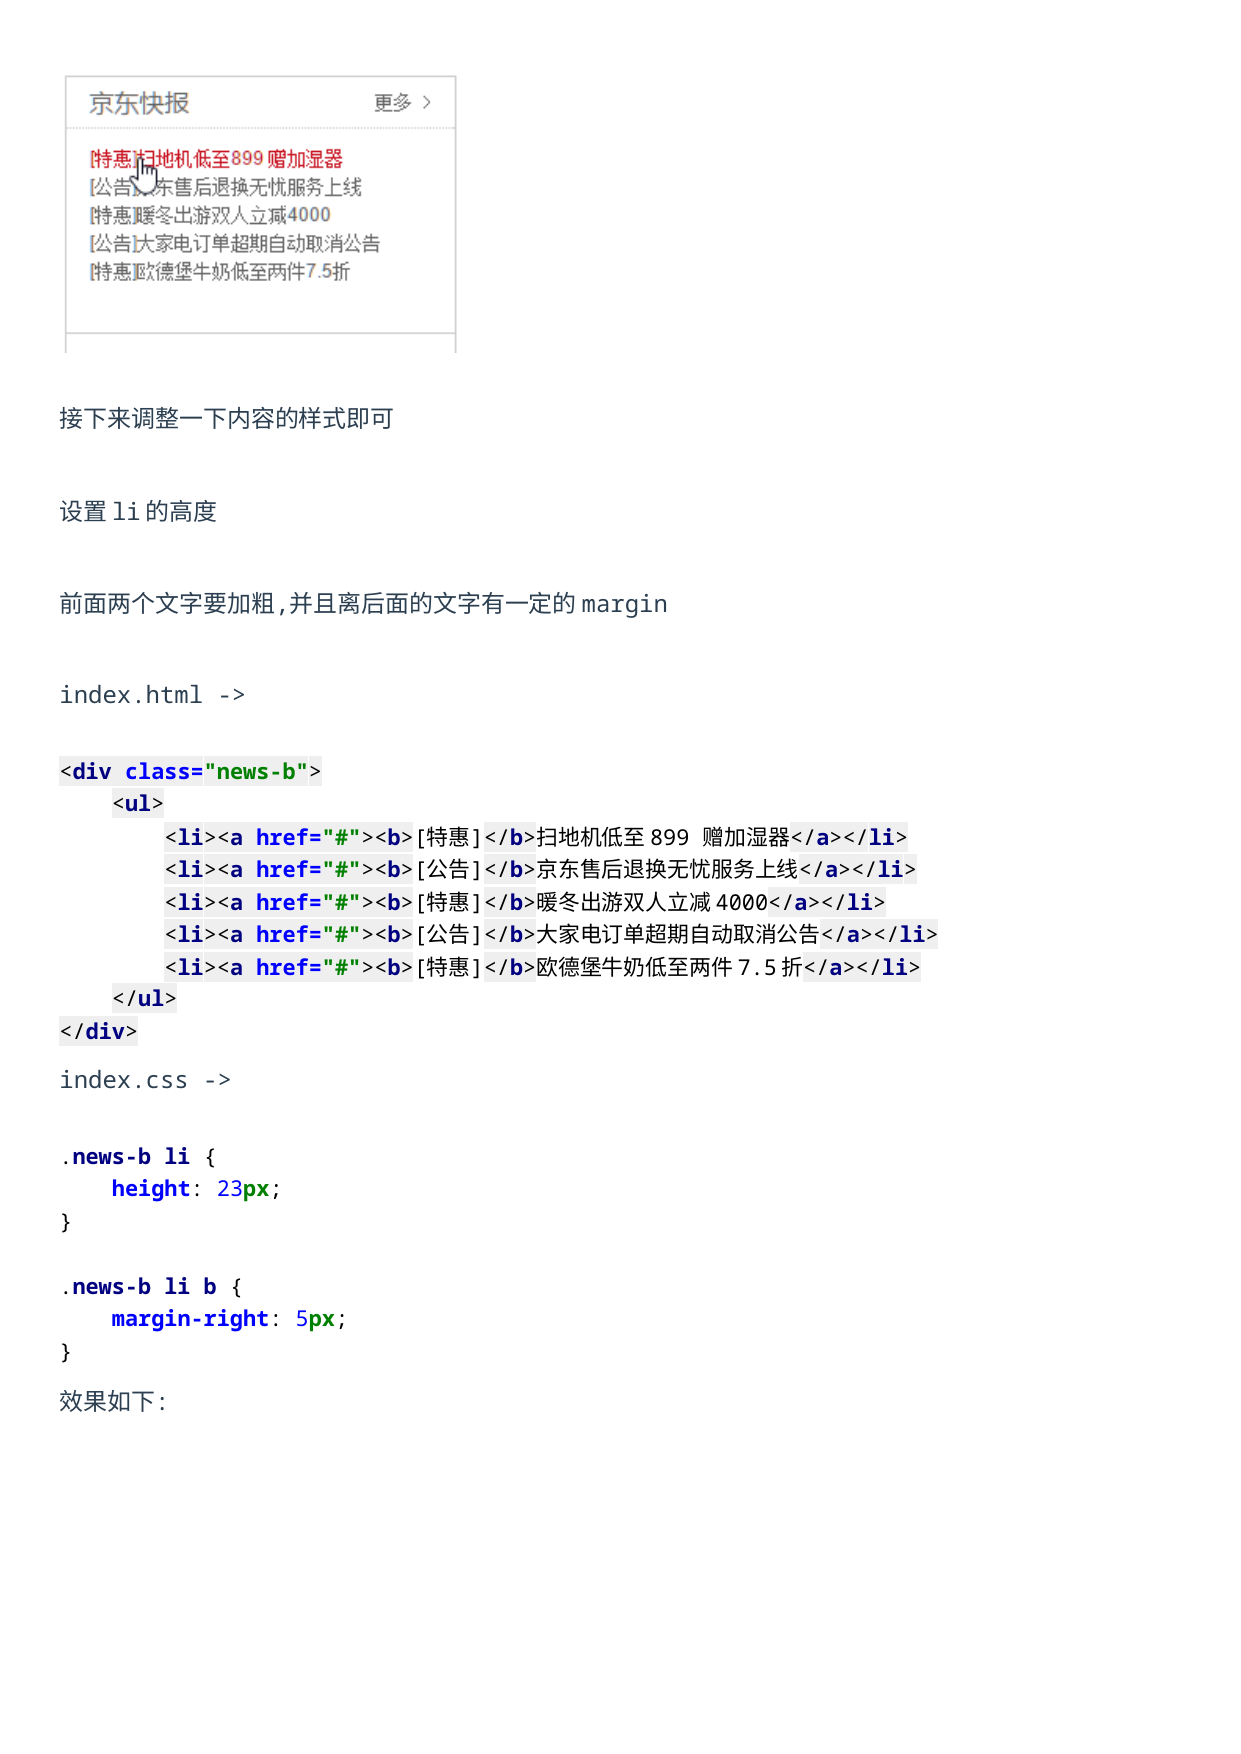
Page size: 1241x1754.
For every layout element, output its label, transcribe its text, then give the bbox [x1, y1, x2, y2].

picture [59, 68, 499, 353]
text index.css -> [59, 1047, 1181, 1112]
text 前面两个文字要加粗,并且离后面的文字有一定的margin [59, 569, 1181, 634]
text 设置li的高度 [59, 477, 1181, 542]
text 接下来调整一下内容的样式即可 [59, 384, 1181, 449]
text .news-b li { height: 23px; } .news-b li b { margin-right: 5px; } [59, 1139, 1181, 1367]
text <div class="news-b"> <ul> <li><a href="#"><b>[特惠]</b>扫地机低至899 赠加湿器</a></li> <li><a href="#"><b>[公告]</b>京东售后退换无忧服务上线</a></li> <li><a href="#"><b>[特惠]</b>暖冬出游双人立减4000</a></li> <li><a href="#"><b>[公告]</b>大家电订单超期自动取消公告</a></li> <li><a href="#"><b>[特惠]</b>欧德堡牛奶低至两件7.5折</a></li> </ul> </div> [59, 754, 1181, 1047]
text index.html -> [59, 662, 1181, 727]
text 效果如下: [59, 1367, 1181, 1432]
